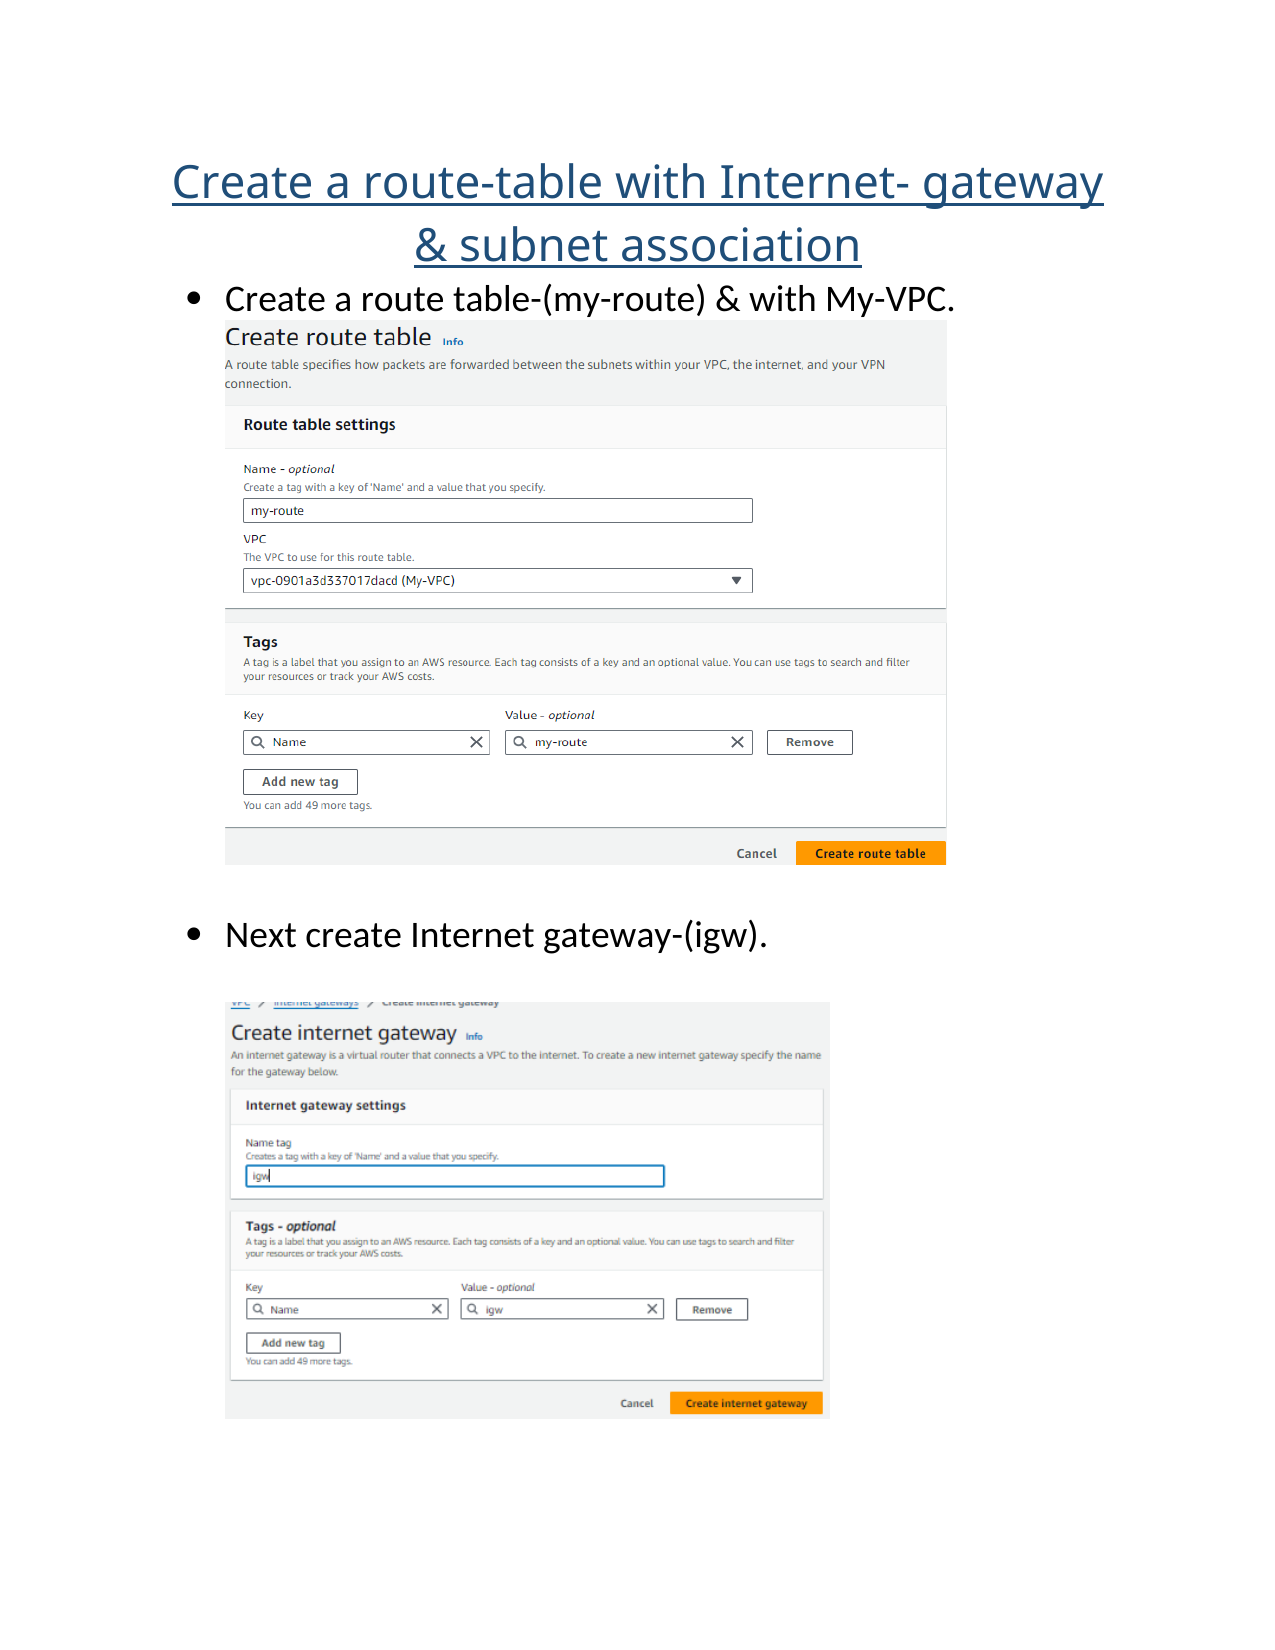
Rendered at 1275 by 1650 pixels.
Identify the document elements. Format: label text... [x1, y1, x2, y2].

picture [225, 320, 947, 865]
picture [225, 1002, 830, 1419]
list Next create Internet gateway-(igw). [187, 911, 1125, 957]
subtitle Create a route-table with Internet- gateway & subnet association [150, 150, 1125, 275]
list Create a route table-(my-route) & with My-VPC. [187, 275, 1125, 321]
